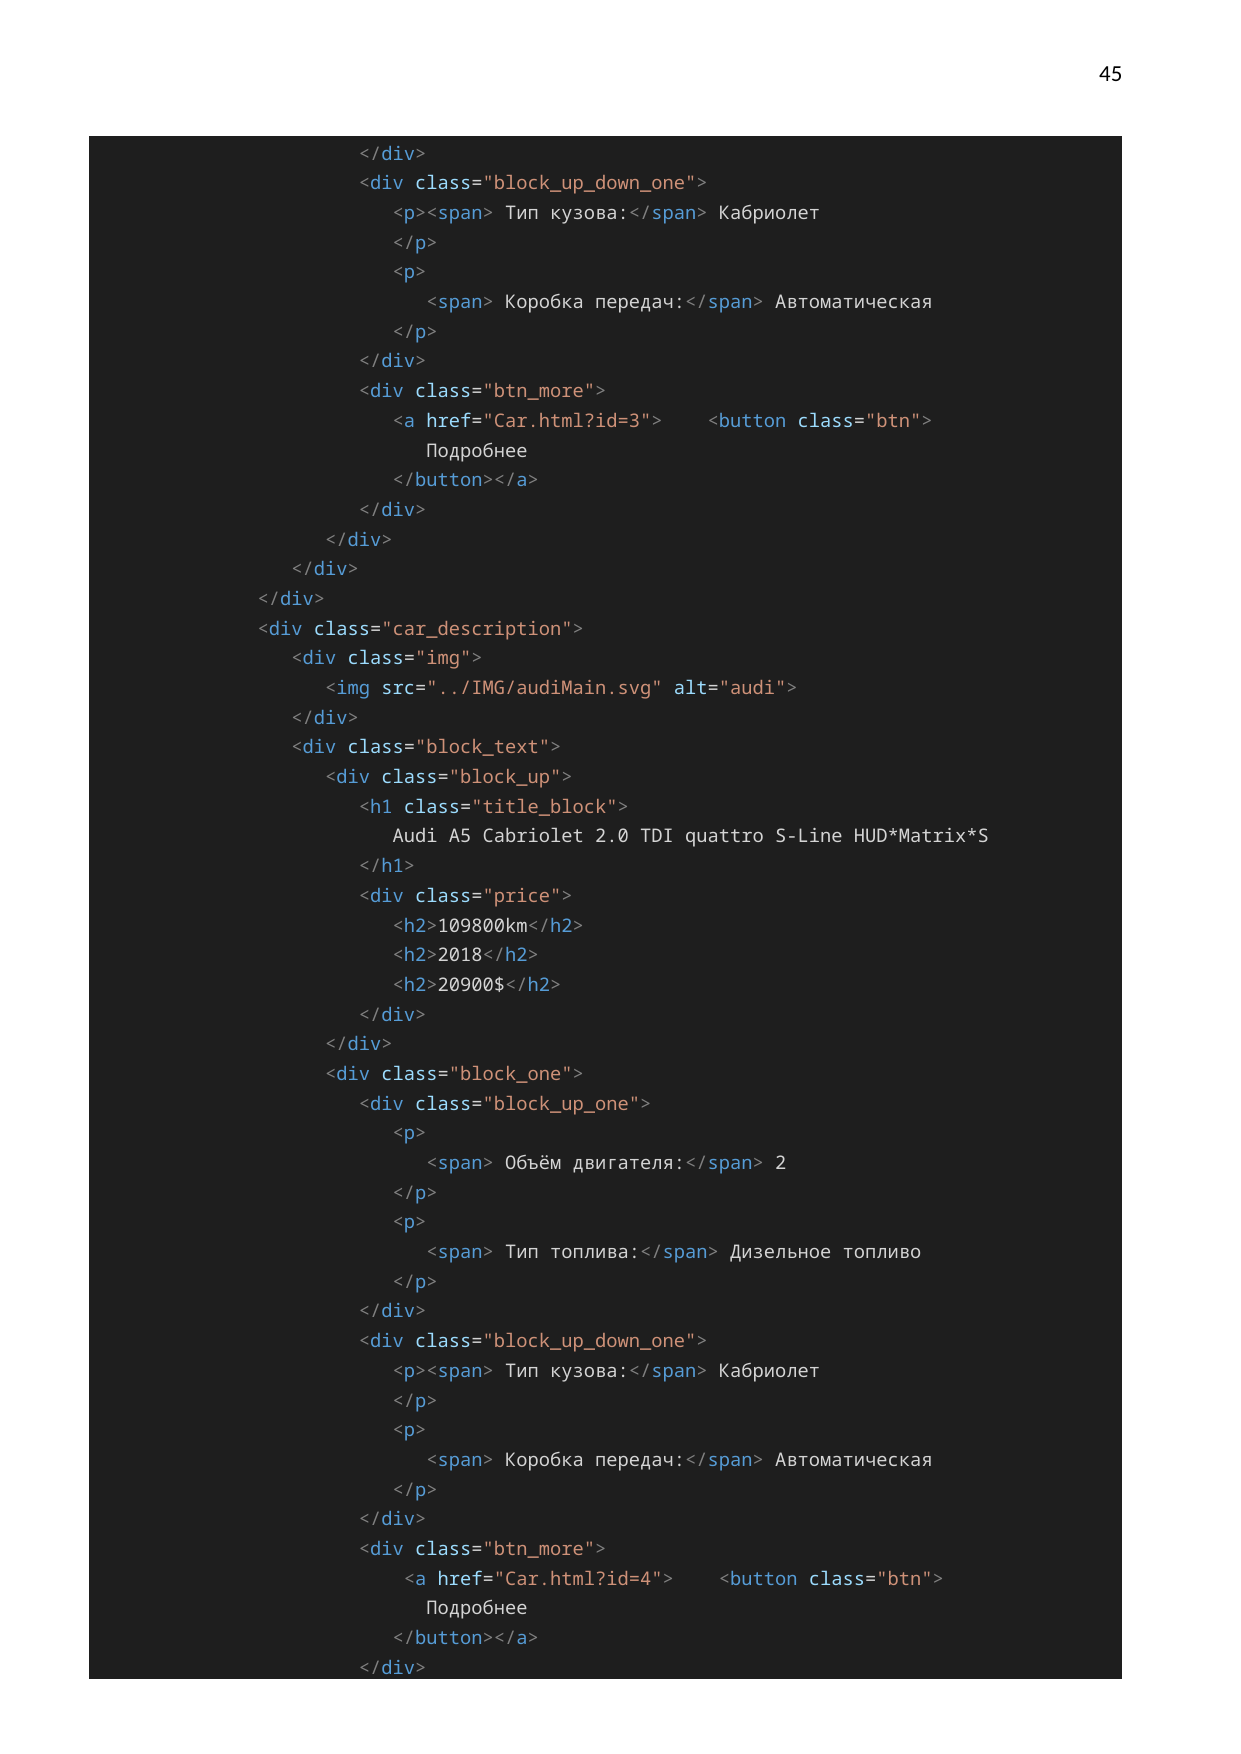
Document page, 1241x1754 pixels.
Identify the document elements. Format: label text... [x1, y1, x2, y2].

text <p> [89, 254, 1122, 284]
text <h2>20900$</h2> [89, 967, 1122, 997]
text </p> [89, 1383, 1122, 1412]
text <div class="car_description"> [89, 611, 1122, 641]
text </div> [89, 551, 1122, 581]
text <h1 class="title_block"> [89, 789, 1122, 819]
text <a href="Car.html?id=4"> <button class="btn"> [89, 1561, 1122, 1591]
text </p> [89, 1175, 1122, 1204]
text <span> Коробка передач:</span> Автоматическая [89, 284, 1122, 314]
text Подробнее [89, 1591, 1122, 1620]
text </div> [89, 1026, 1122, 1056]
text <div class="block_one"> [89, 1056, 1122, 1086]
text </div> [89, 997, 1122, 1026]
text </div> [89, 1650, 1122, 1679]
text <div class="block_up_one"> [89, 1086, 1122, 1116]
text </div> [89, 492, 1122, 522]
text </div> [89, 344, 1122, 373]
text </button></a> [89, 462, 1122, 492]
text <span> Тип топлива:</span> Дизельное топливо [89, 1234, 1122, 1264]
text Подробнее [89, 433, 1122, 462]
text <div class="btn_more"> [89, 373, 1122, 403]
text <div class="price"> [89, 878, 1122, 908]
text <div class="block_text"> [89, 729, 1122, 759]
text <div class="block_up_down_one"> [89, 166, 1122, 195]
text <div class="img"> [89, 641, 1122, 670]
text </div> [89, 1294, 1122, 1323]
text </p> [89, 1264, 1122, 1294]
text <img src="../IMG/audiMain.svg" alt="audi"> [89, 670, 1122, 700]
text <p><span> Тип кузова:</span> Кабриолет [89, 1353, 1122, 1383]
text <span> Коробка передач:</span> Автоматическая [89, 1442, 1122, 1472]
text <p> [89, 1412, 1122, 1442]
text </div> [89, 700, 1122, 729]
text </p> [89, 225, 1122, 254]
text <p> [89, 1116, 1122, 1145]
text <p> [89, 1204, 1122, 1234]
text </div> [89, 522, 1122, 551]
text </p> [89, 314, 1122, 344]
text </h1> [89, 848, 1122, 878]
text </div> [89, 581, 1122, 611]
text </div> [89, 136, 1122, 166]
text </div> [89, 1501, 1122, 1531]
text </button></a> [89, 1620, 1122, 1650]
text <span> Объём двигателя:</span> 2 [89, 1145, 1122, 1175]
text <div class="block_up_down_one"> [89, 1323, 1122, 1353]
text Audi A5 Cabriolet 2.0 TDI quattro S-Line HUD*Matrix*S [89, 819, 1122, 848]
text </p> [89, 1472, 1122, 1501]
text <h2>2018</h2> [89, 937, 1122, 967]
text <a href="Car.html?id=3"> <button class="btn"> [89, 403, 1122, 433]
text <div class="block_up"> [89, 759, 1122, 789]
text <p><span> Тип кузова:</span> Кабриолет [89, 195, 1122, 225]
text <h2>109800km</h2> [89, 908, 1122, 937]
text <div class="btn_more"> [89, 1531, 1122, 1561]
